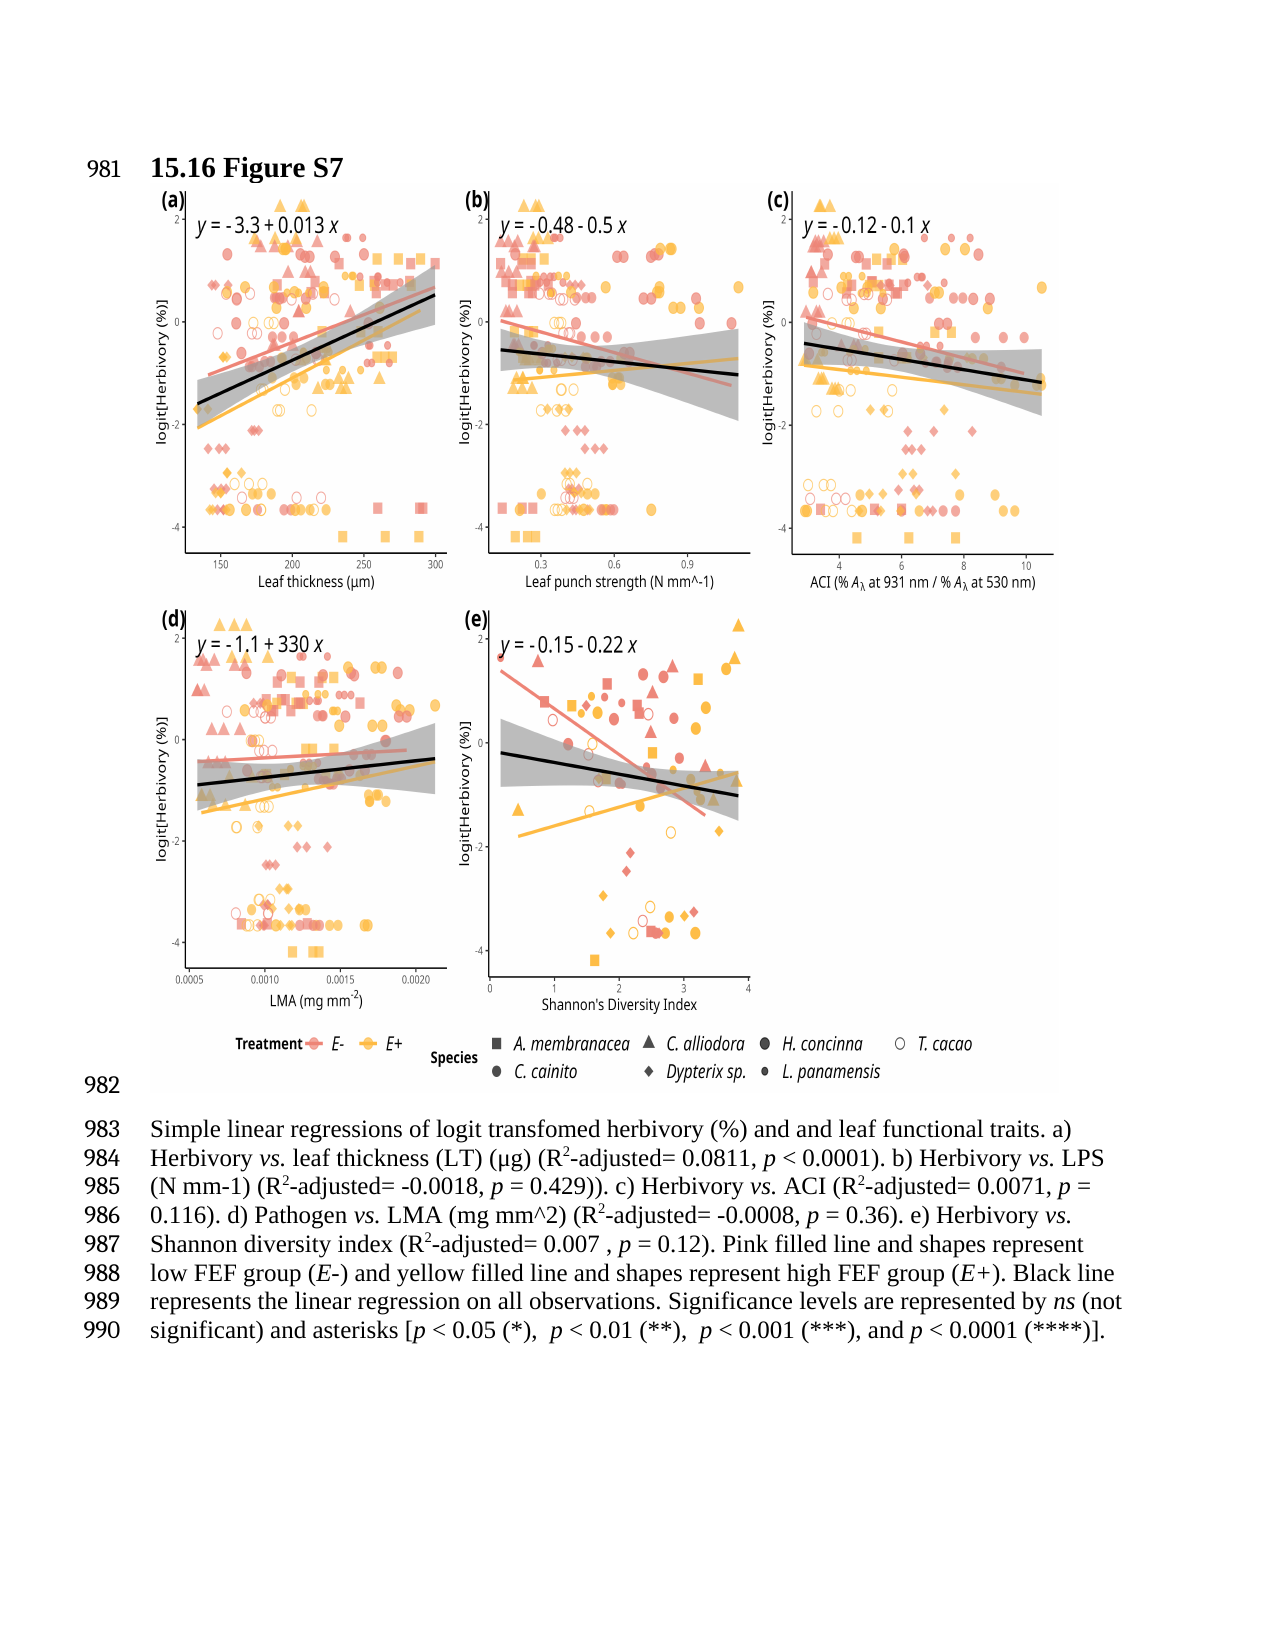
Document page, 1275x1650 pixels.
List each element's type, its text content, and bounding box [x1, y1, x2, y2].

text Simple linear regressions of logit transfomed herbivory (%) and and leaf functional traits. a) Herbivory vs. leaf thickness (LT) (μg) (R2-adjusted= 0.0811, p < 0.0001). b) Herbivory vs. LPS (N mm-1) (R2-adjusted= -0.0018, p = 0.429)). c) Herbivory vs. ACI (R2-adjusted= 0.0071, p = 0.116). d) Pathogen vs. LMA (mg mm^2) (R2-adjusted= -0.0008, p = 0.36). e) Herbivory vs. Shannon diversity index (R2-adjusted= 0.007 , p = 0.12). Pink filled line and shapes represent low FEF group (E-) and yellow filled line and shapes represent high FEF group (E+). Black line represents the linear regression on all observations. Significance levels are represented by ns (not significant) and asterisks [p < 0.05 (*), p < 0.01 (**), p < 0.001 (***), and p < 0.0001 (****)]. [150, 1114, 1125, 1344]
subtitle 15.16 Figure S7 [150, 150, 1125, 183]
picture [150, 183, 1060, 1093]
